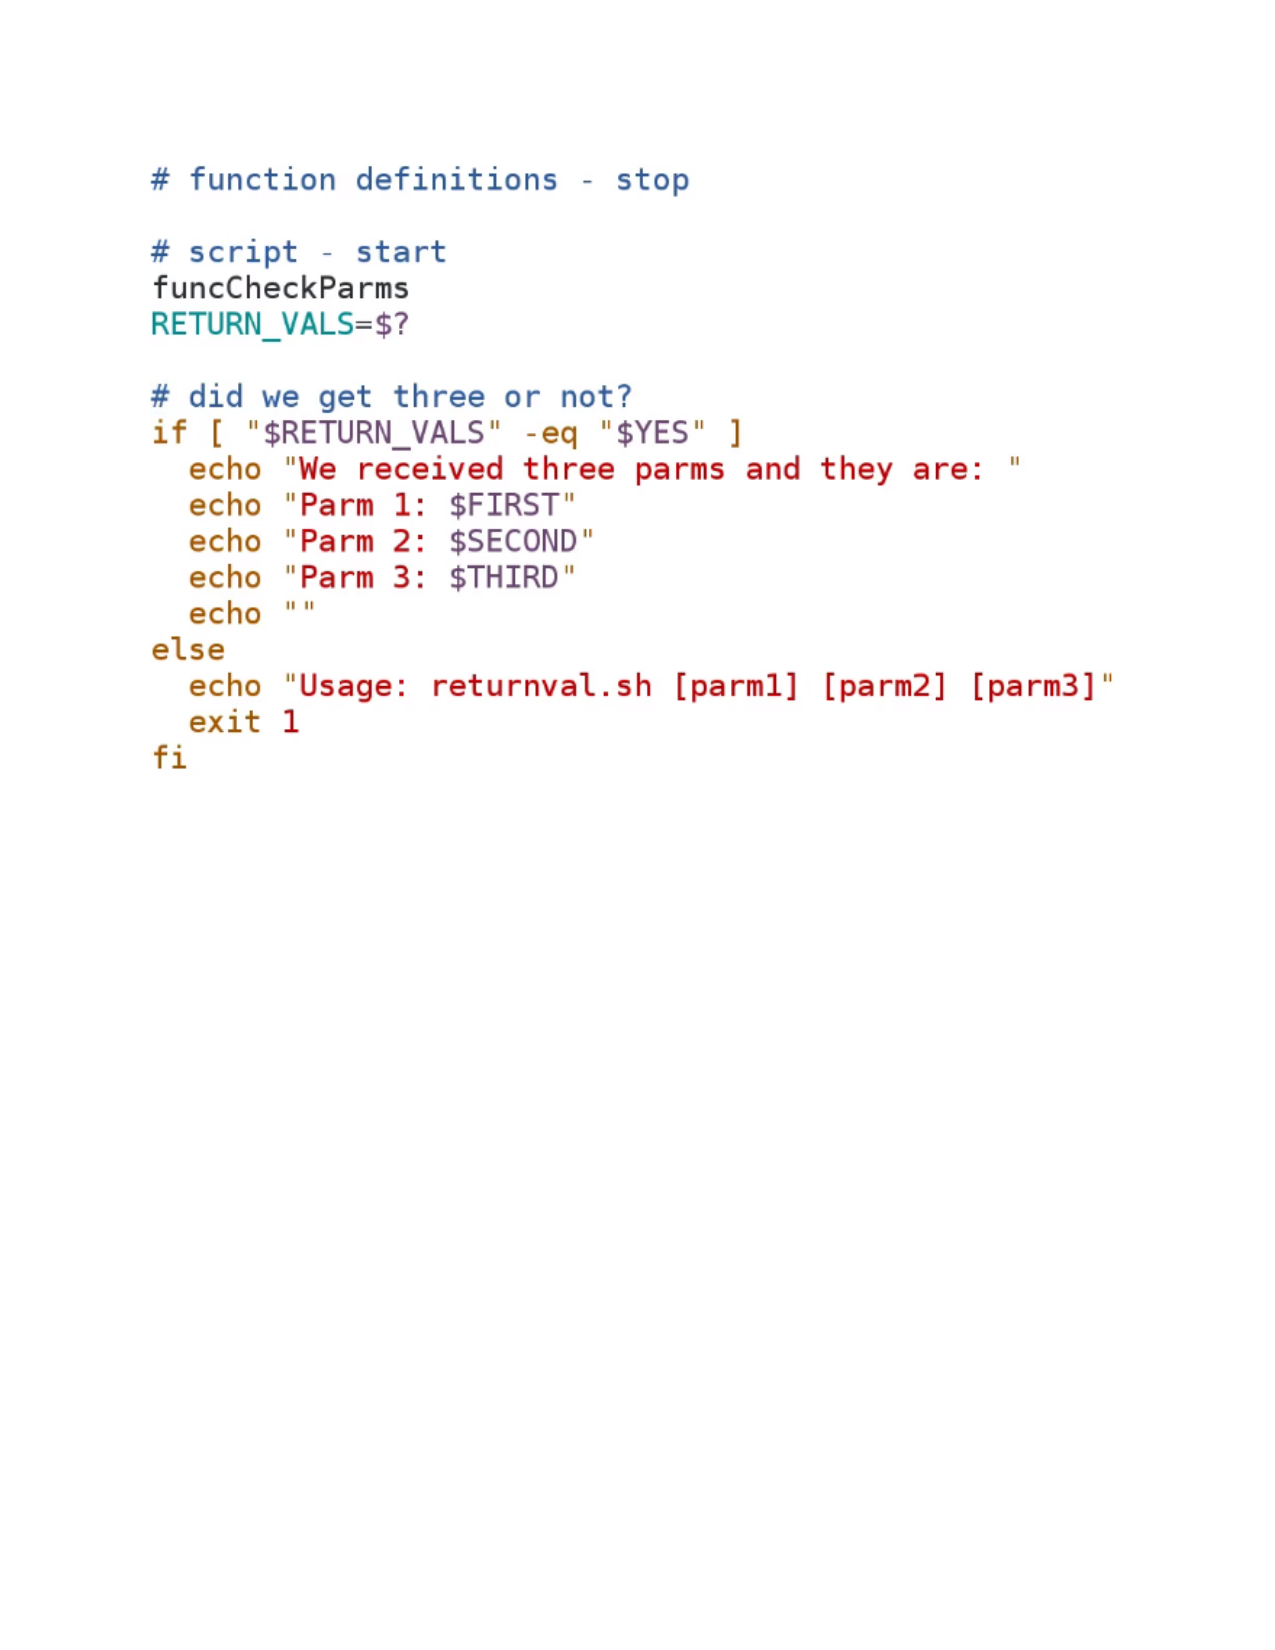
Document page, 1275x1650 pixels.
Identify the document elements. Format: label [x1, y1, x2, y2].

picture [150, 150, 1125, 776]
